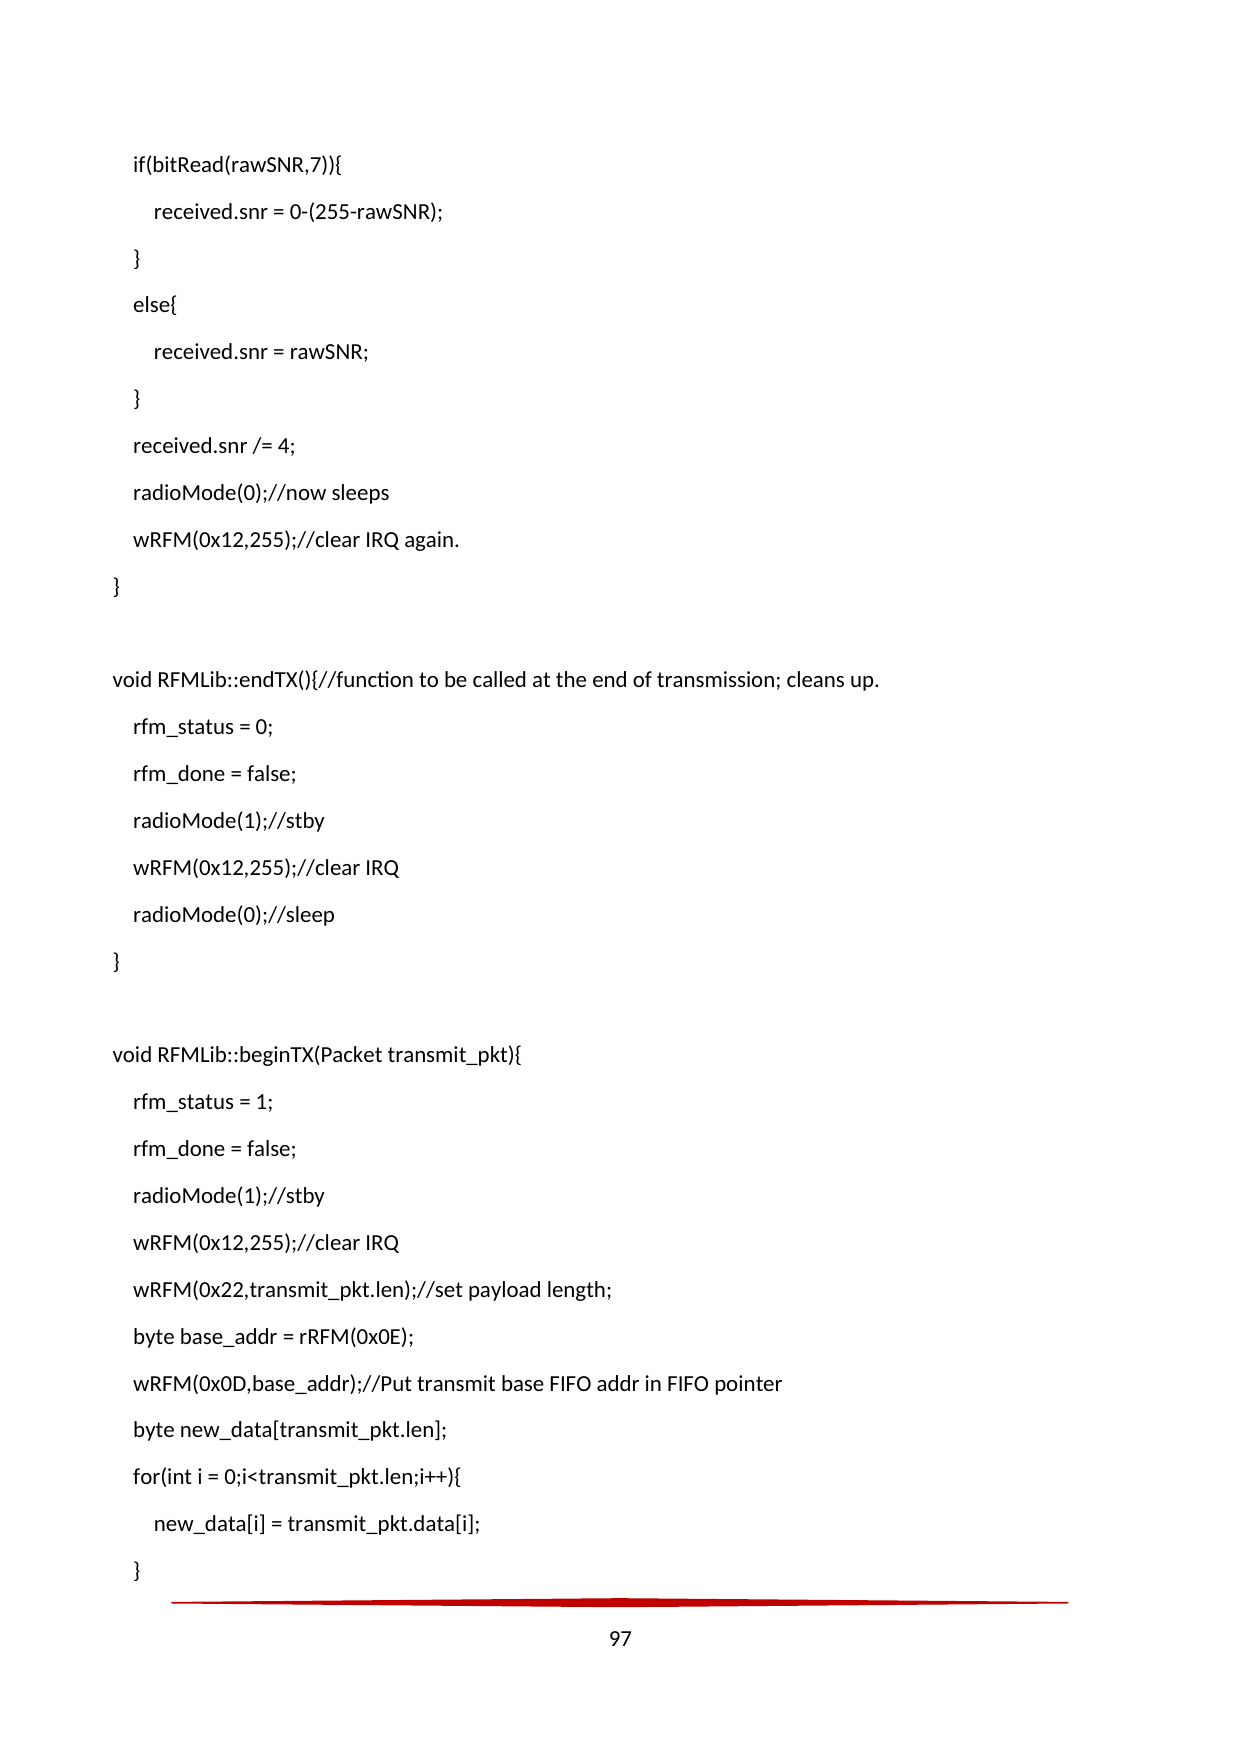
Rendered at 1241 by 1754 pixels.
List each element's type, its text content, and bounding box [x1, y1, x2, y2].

text byte new_data[transmit_pkt.len]; [112, 1416, 1128, 1444]
text rfm_done = false; [112, 759, 1128, 787]
text received.snr = 0-(255-rawSNR); [112, 197, 1128, 225]
text wRFM(0x12,255);//clear IRQ [112, 853, 1128, 881]
text rfm_done = false; [112, 1134, 1128, 1162]
text else{ [112, 291, 1128, 319]
text } [112, 572, 1128, 600]
text new_data[i] = transmit_pkt.data[i]; [112, 1509, 1128, 1537]
text } [112, 384, 1128, 412]
text radioMode(1);//stby [112, 806, 1128, 834]
text byte base_addr = rRFM(0x0E); [112, 1322, 1128, 1350]
text wRFM(0x22,transmit_pkt.len);//set payload length; [112, 1275, 1128, 1303]
text } [112, 244, 1128, 272]
text } [112, 1556, 1128, 1584]
text void RFMLib::beginTX(Packet transmit_pkt){ [112, 1041, 1128, 1069]
text rfm_status = 1; [112, 1087, 1128, 1116]
text received.snr /= 4; [112, 431, 1128, 459]
text received.snr = rawSNR; [112, 337, 1128, 366]
text for(int i = 0;i<transmit_pkt.len;i++){ [112, 1462, 1128, 1491]
text void RFMLib::endTX(){//function to be called at the end of transmission; cleans up. [112, 666, 1128, 694]
text wRFM(0x12,255);//clear IRQ again. [112, 525, 1128, 553]
text radioMode(1);//stby [112, 1181, 1128, 1209]
text radioMode(0);//now sleeps [112, 478, 1128, 506]
text if(bitRead(rawSNR,7)){ [112, 150, 1128, 178]
text } [112, 947, 1128, 975]
text wRFM(0x0D,base_addr);//Put transmit base FIFO addr in FIFO pointer [112, 1369, 1128, 1397]
text wRFM(0x12,255);//clear IRQ [112, 1228, 1128, 1256]
text radioMode(0);//sleep [112, 900, 1128, 928]
text rfm_status = 0; [112, 712, 1128, 741]
